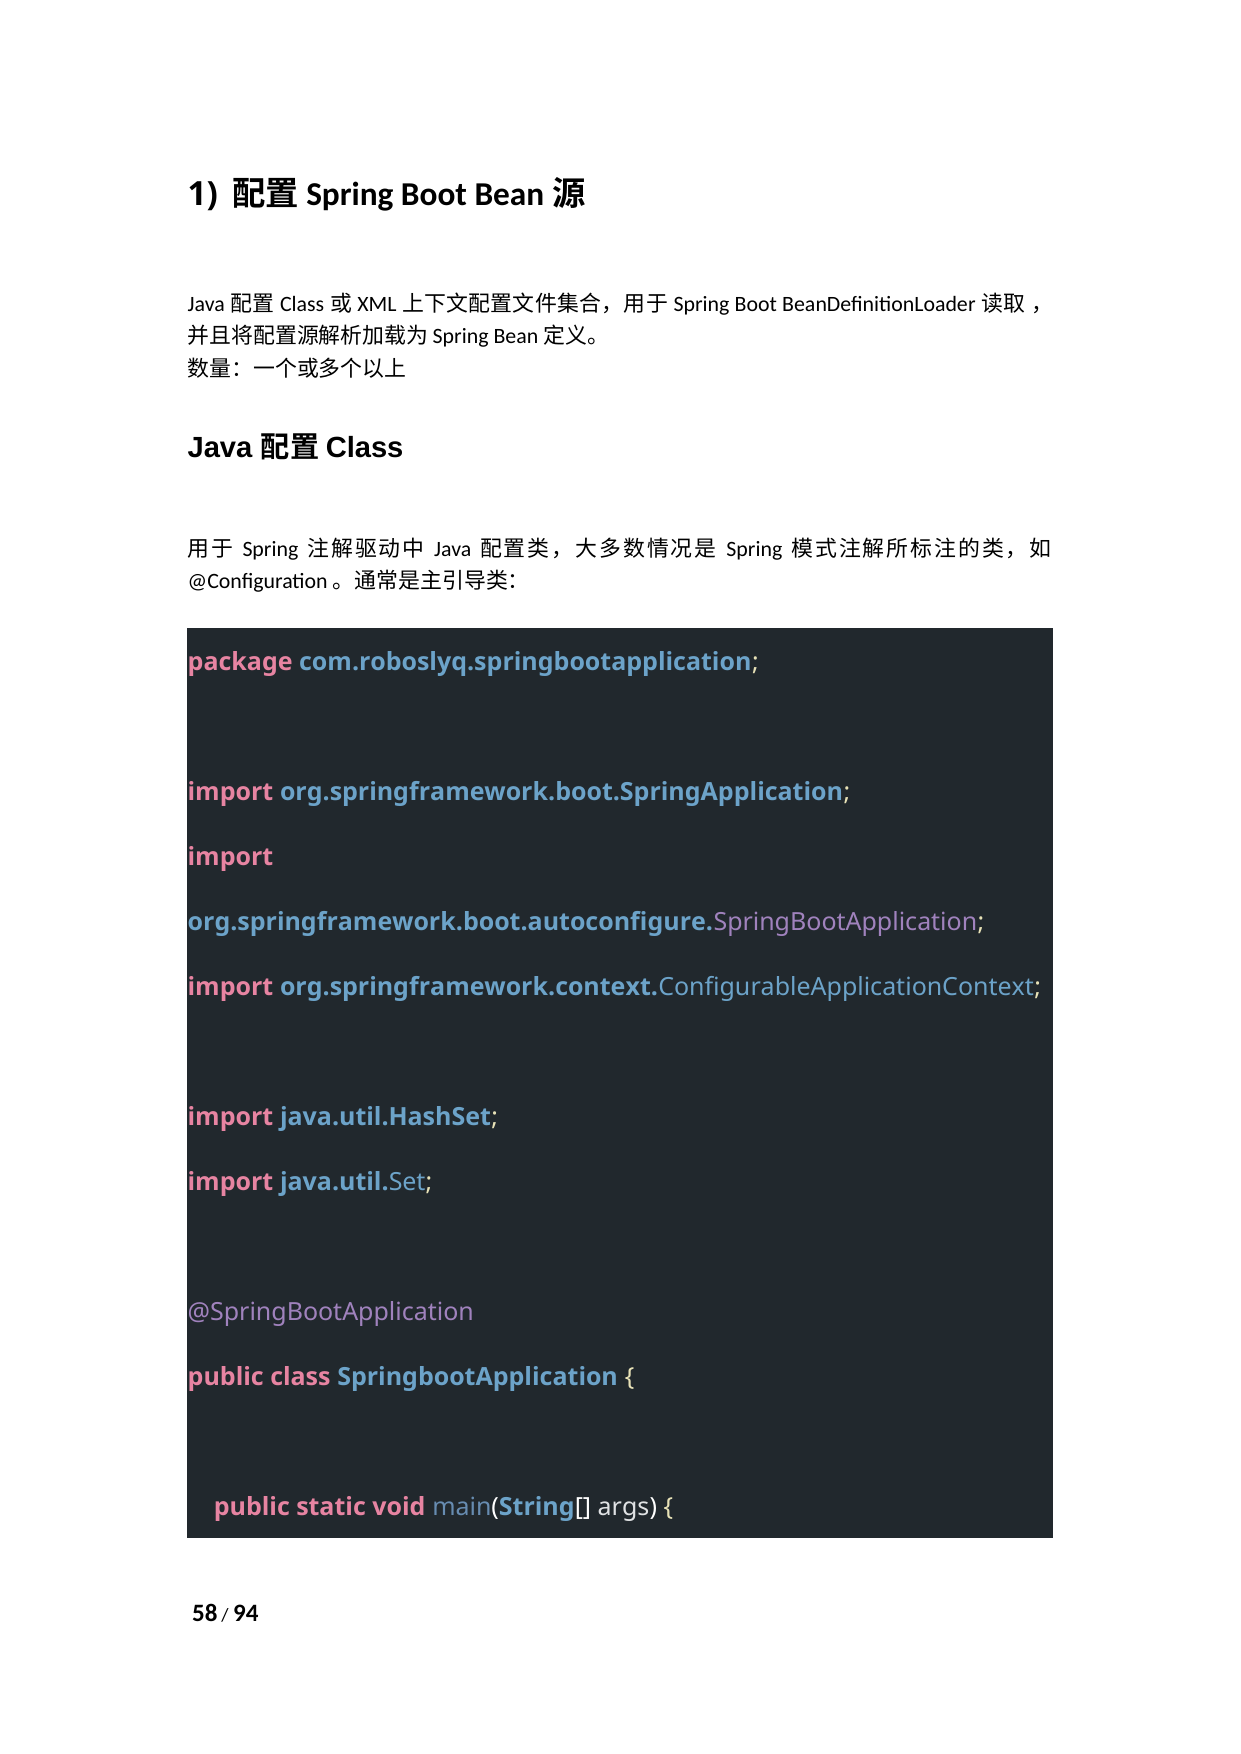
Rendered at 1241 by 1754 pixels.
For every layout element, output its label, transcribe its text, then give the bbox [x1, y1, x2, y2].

text Java 配置 Class 或 XML 上下文配置文件集合，用于 Spring Boot BeanDefinitionLoader 读取 ，并且将配置源解析加载为Spring Bean 定义。 [187, 285, 1053, 350]
subtitle 配置 Spring Boot Bean 源 [187, 158, 1053, 223]
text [187, 628, 1053, 1538]
subtitle Java 配置 Class [187, 412, 1053, 477]
text 用于 Spring 注解驱动中 Java 配置类，大多数情况是 Spring 模式注解所标注的类，如 @Configuration 。通常是主引导类： [187, 531, 1053, 596]
text 数量：一个或多个以上 [187, 350, 1053, 383]
